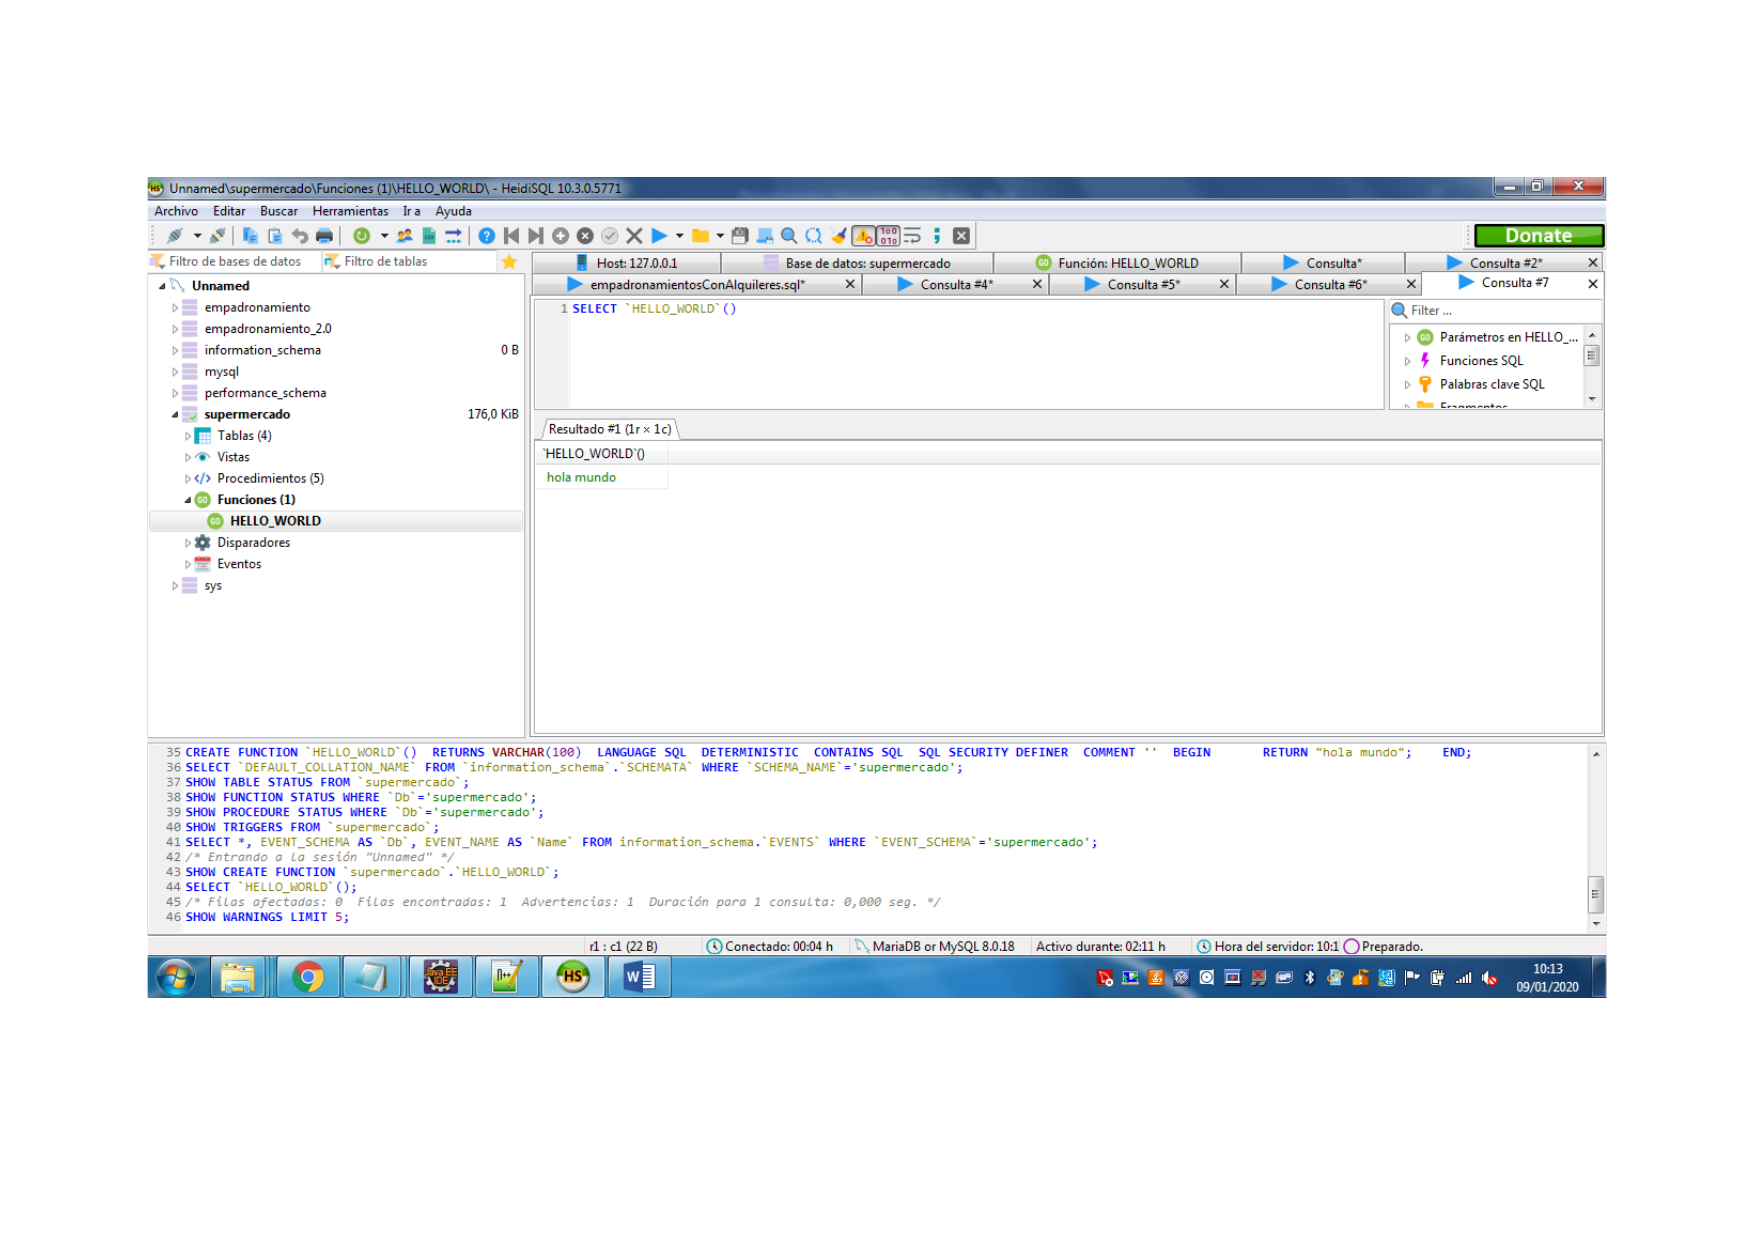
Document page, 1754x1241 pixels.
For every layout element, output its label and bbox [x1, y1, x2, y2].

picture [147, 177, 1607, 998]
